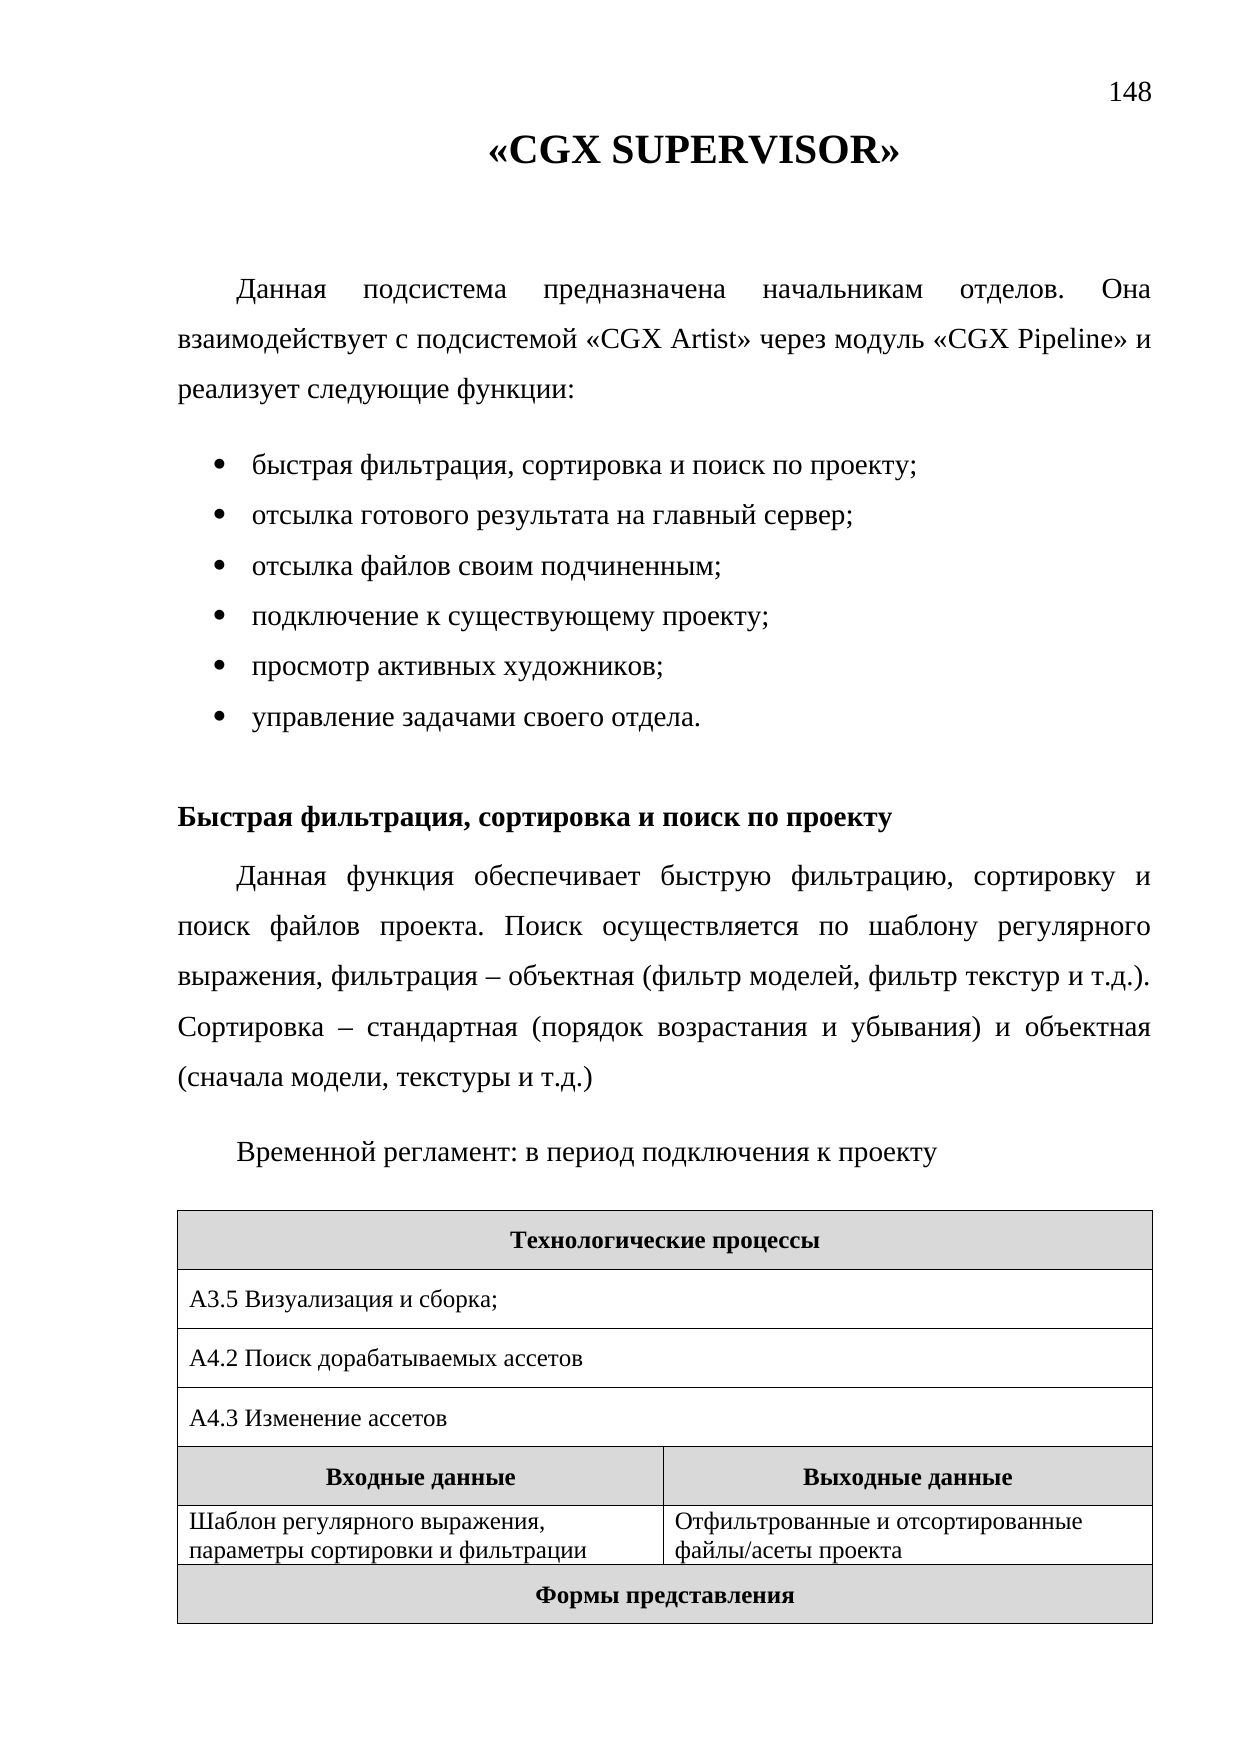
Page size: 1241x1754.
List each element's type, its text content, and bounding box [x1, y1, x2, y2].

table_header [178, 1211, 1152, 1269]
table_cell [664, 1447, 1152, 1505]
list просмотр активных художников; [214, 648, 1152, 682]
text Данная подсистема предназначена начальникам отделов. Она взаимодействует с подсистемой «CGX Artist» через модуль «CGX Pipeline» и реализует следующие функции: [177, 271, 1152, 405]
list отсылка готового результата на главный сервер; [214, 497, 1152, 531]
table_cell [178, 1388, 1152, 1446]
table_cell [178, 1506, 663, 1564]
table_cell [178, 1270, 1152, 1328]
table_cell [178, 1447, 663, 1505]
subtitle Быстрая фильтрация, сортировка и поиск по проекту [177, 799, 1152, 833]
list отсылка файлов своим подчиненным; [214, 548, 1152, 581]
text Временной регламент: в период подключения к проекту [177, 1134, 1152, 1168]
text «CGX Supervisor» [177, 124, 1152, 172]
list управление задачами своего отдела. [214, 699, 1152, 733]
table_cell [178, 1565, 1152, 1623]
list быстрая фильтрация, сортировка и поиск по проекту; [214, 447, 1152, 481]
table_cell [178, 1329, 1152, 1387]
text Данная функция обеспечивает быструю фильтрацию, сортировку и поиск файлов проекта. Поиск осуществляется по шаблону регулярного выражения, фильтрация – объектная (фильтр моделей, фильтр текстур и т.д.). Сортировка – стандартная (порядок возрастания и убывания) и объектная (сначала модели, текстуры и т.д.) [177, 858, 1152, 1093]
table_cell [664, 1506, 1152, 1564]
list подключение к существующему проекту; [214, 598, 1152, 632]
